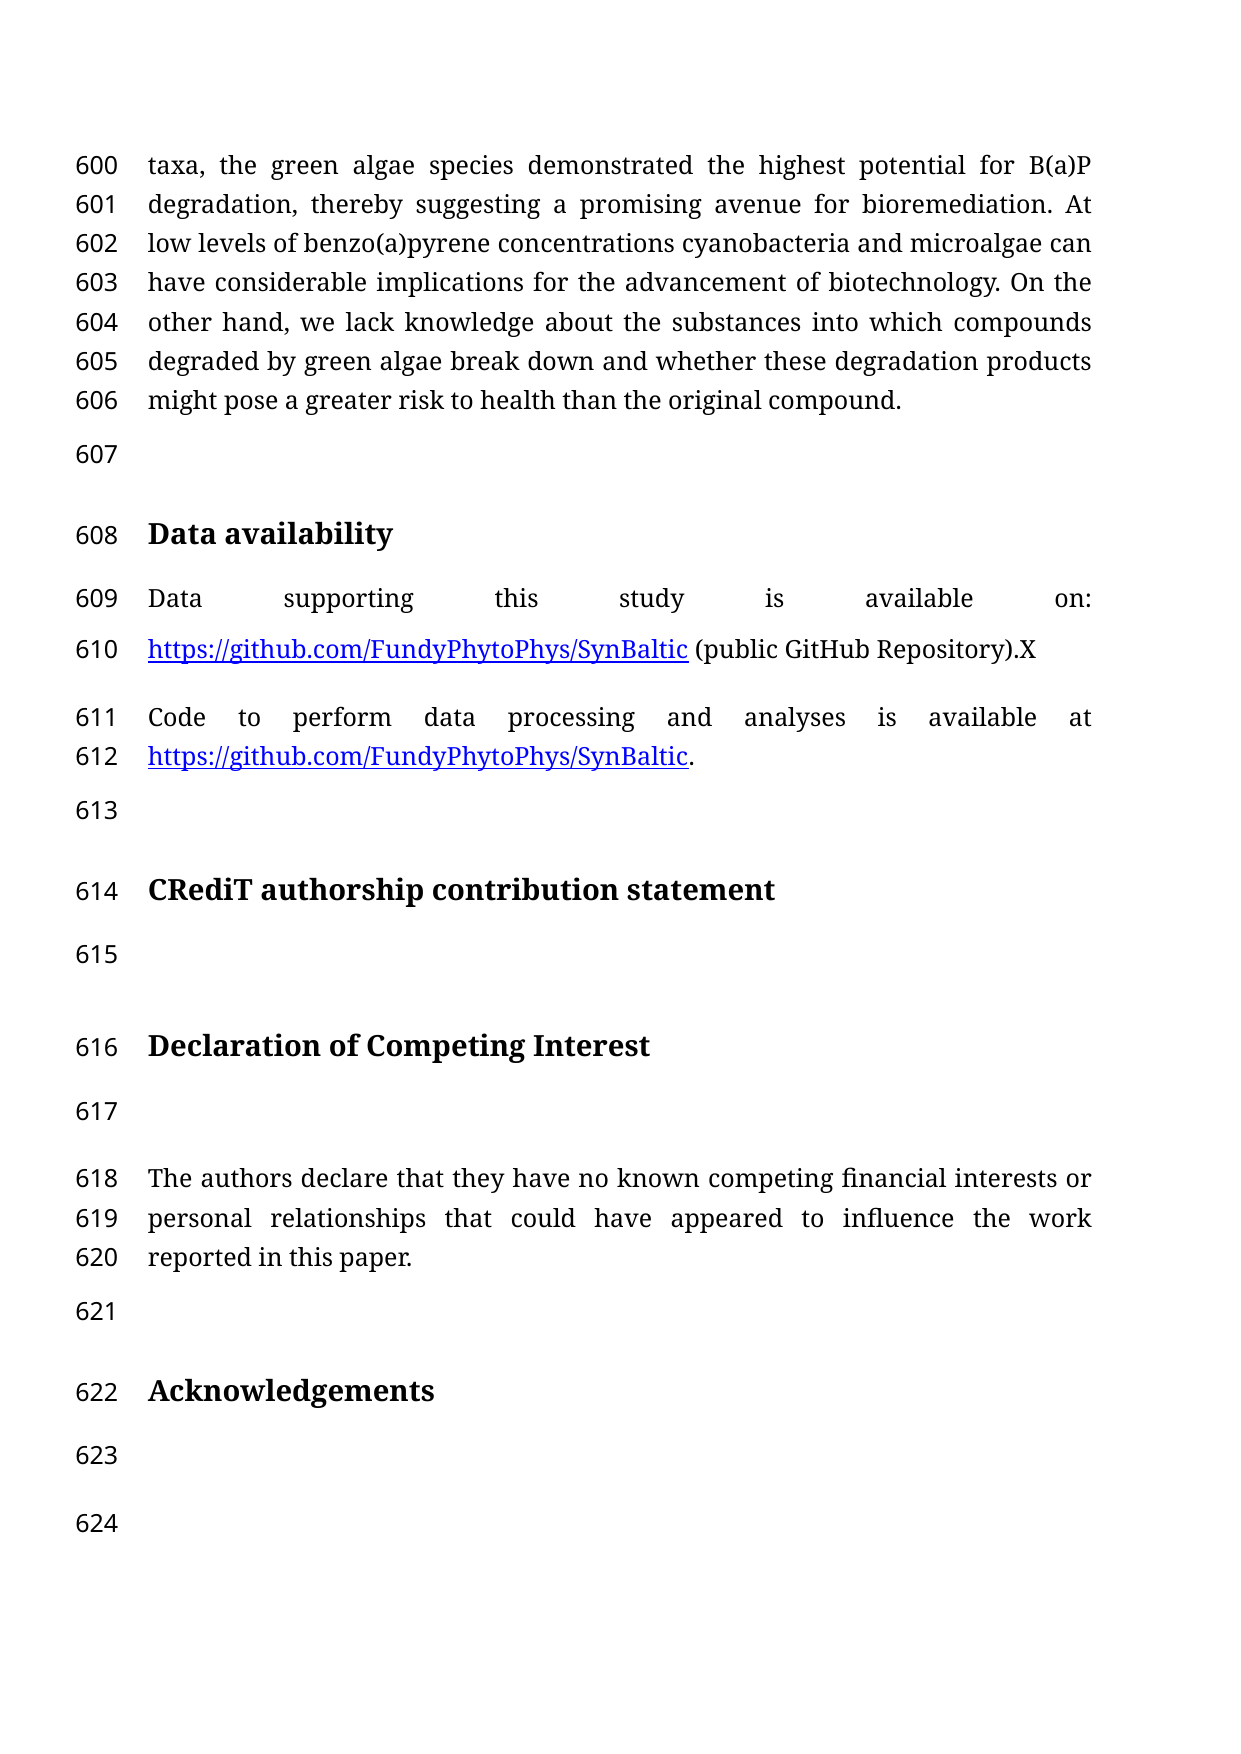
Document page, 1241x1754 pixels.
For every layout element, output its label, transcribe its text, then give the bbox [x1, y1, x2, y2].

subtitle Data availability [148, 513, 1093, 553]
subtitle Declaration of Competing Interest [148, 1026, 1093, 1065]
text The authors declare that they have no known competing financial interests or personal relationships that could have appeared to influence the work reported in this paper. [148, 1161, 1093, 1273]
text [148, 148, 1093, 417]
subtitle CRediT authorship contribution statement [148, 869, 1093, 909]
text Code to perform data processing and analyses is available at https://github.com/FundyPhytoPhys/SynBaltic. [148, 699, 1093, 773]
subtitle Acknowledgements [148, 1370, 1093, 1409]
